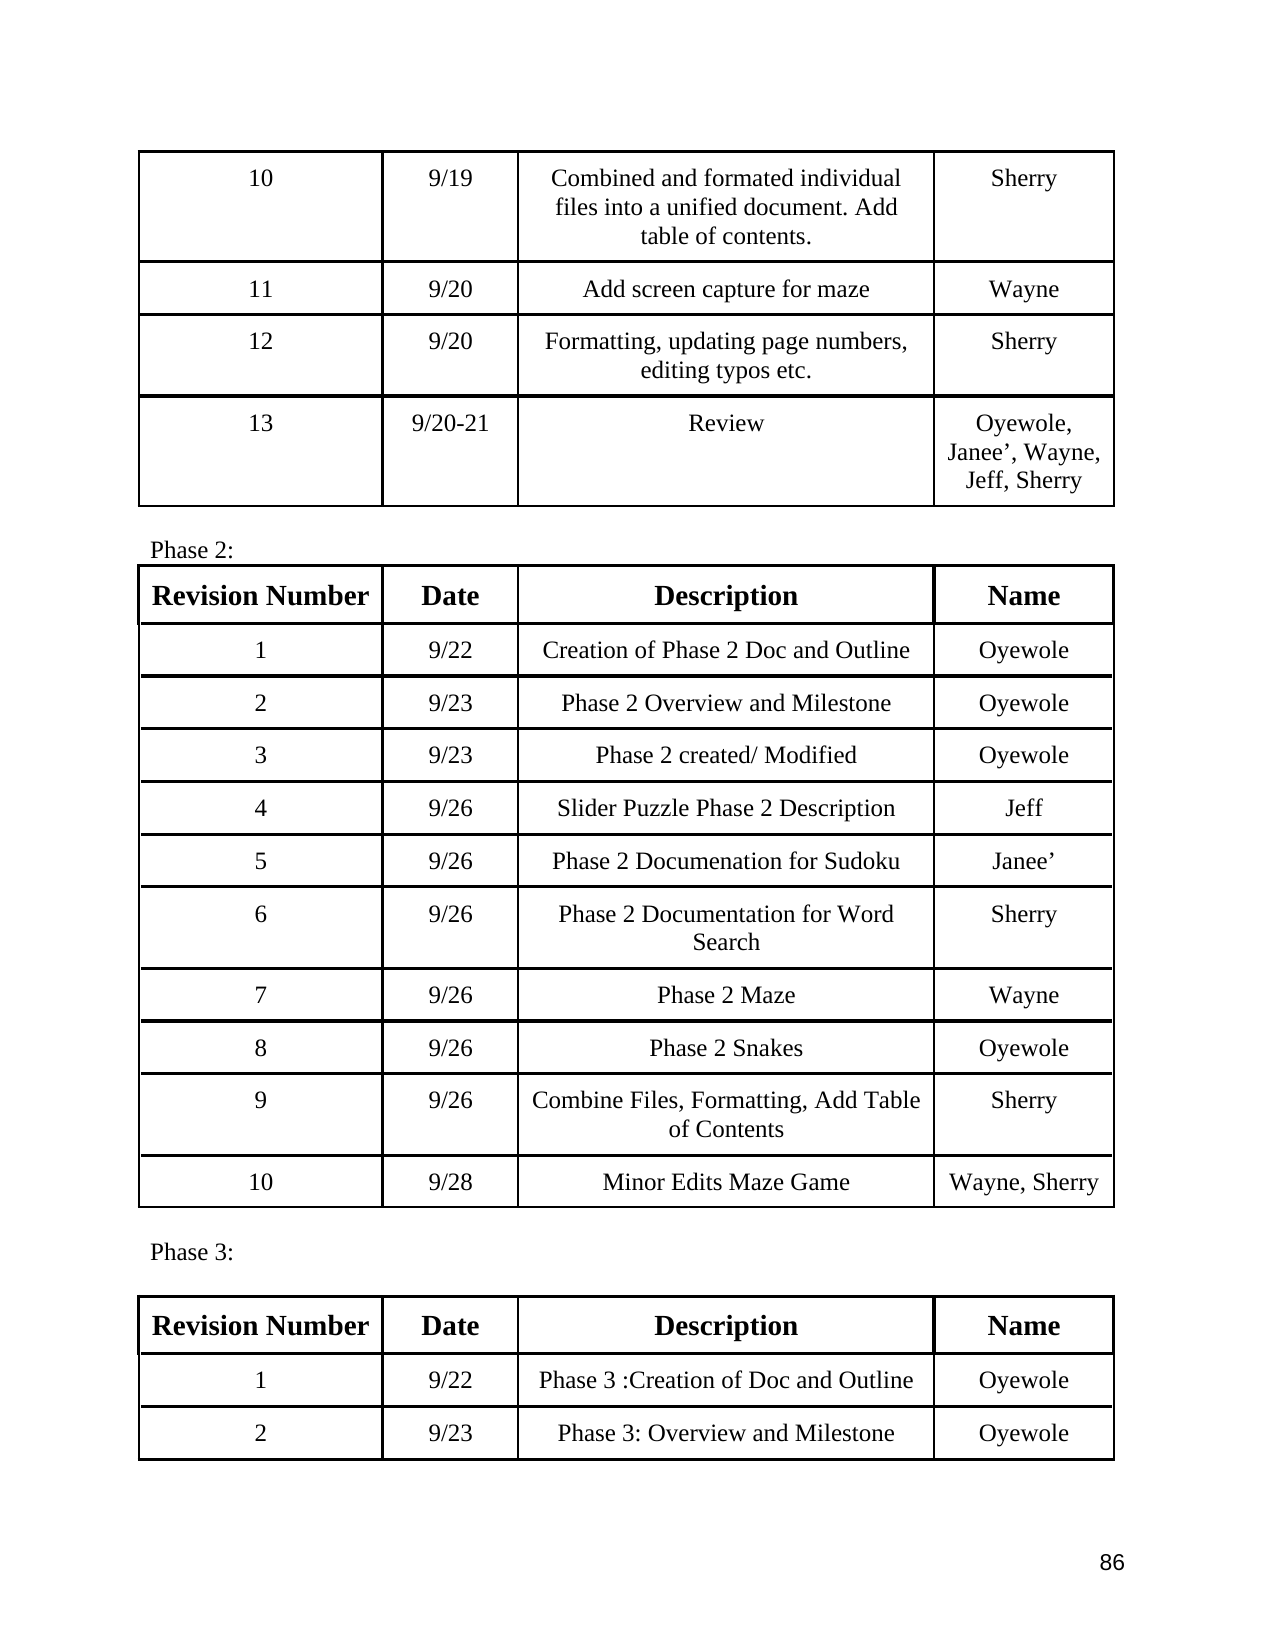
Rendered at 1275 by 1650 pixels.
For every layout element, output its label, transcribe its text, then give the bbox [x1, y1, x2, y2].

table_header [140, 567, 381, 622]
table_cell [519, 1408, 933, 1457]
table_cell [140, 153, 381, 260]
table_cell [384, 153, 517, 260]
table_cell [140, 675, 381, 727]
text Phase 3: [150, 1237, 1125, 1266]
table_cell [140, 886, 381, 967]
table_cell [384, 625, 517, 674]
text Phase 2: [150, 535, 1125, 564]
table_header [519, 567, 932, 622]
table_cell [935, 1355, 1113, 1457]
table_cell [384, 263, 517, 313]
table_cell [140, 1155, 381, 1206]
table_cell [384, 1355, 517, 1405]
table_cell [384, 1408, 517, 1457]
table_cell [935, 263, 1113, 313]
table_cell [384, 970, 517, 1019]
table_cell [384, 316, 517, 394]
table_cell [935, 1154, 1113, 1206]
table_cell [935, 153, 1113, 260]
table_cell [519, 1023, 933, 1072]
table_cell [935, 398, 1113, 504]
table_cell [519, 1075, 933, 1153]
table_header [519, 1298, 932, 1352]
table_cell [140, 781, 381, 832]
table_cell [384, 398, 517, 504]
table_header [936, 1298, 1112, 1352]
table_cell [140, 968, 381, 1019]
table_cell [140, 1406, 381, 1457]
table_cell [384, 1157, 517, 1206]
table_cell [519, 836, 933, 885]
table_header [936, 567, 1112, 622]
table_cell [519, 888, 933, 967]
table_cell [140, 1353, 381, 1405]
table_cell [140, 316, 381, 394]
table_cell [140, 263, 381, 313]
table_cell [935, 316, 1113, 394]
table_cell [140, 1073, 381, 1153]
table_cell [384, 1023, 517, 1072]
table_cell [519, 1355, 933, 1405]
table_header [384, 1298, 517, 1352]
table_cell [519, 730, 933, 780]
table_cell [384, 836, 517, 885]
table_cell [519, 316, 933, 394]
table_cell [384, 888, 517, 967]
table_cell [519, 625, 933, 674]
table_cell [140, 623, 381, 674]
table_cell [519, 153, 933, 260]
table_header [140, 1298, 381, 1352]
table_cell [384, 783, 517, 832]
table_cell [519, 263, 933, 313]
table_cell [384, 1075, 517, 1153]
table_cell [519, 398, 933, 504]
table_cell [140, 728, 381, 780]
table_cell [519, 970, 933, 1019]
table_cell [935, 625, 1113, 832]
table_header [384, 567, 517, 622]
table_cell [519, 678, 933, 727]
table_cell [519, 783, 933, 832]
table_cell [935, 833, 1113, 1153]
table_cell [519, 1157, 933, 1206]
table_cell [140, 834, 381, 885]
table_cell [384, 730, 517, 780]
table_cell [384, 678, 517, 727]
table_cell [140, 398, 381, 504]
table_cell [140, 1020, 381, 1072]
